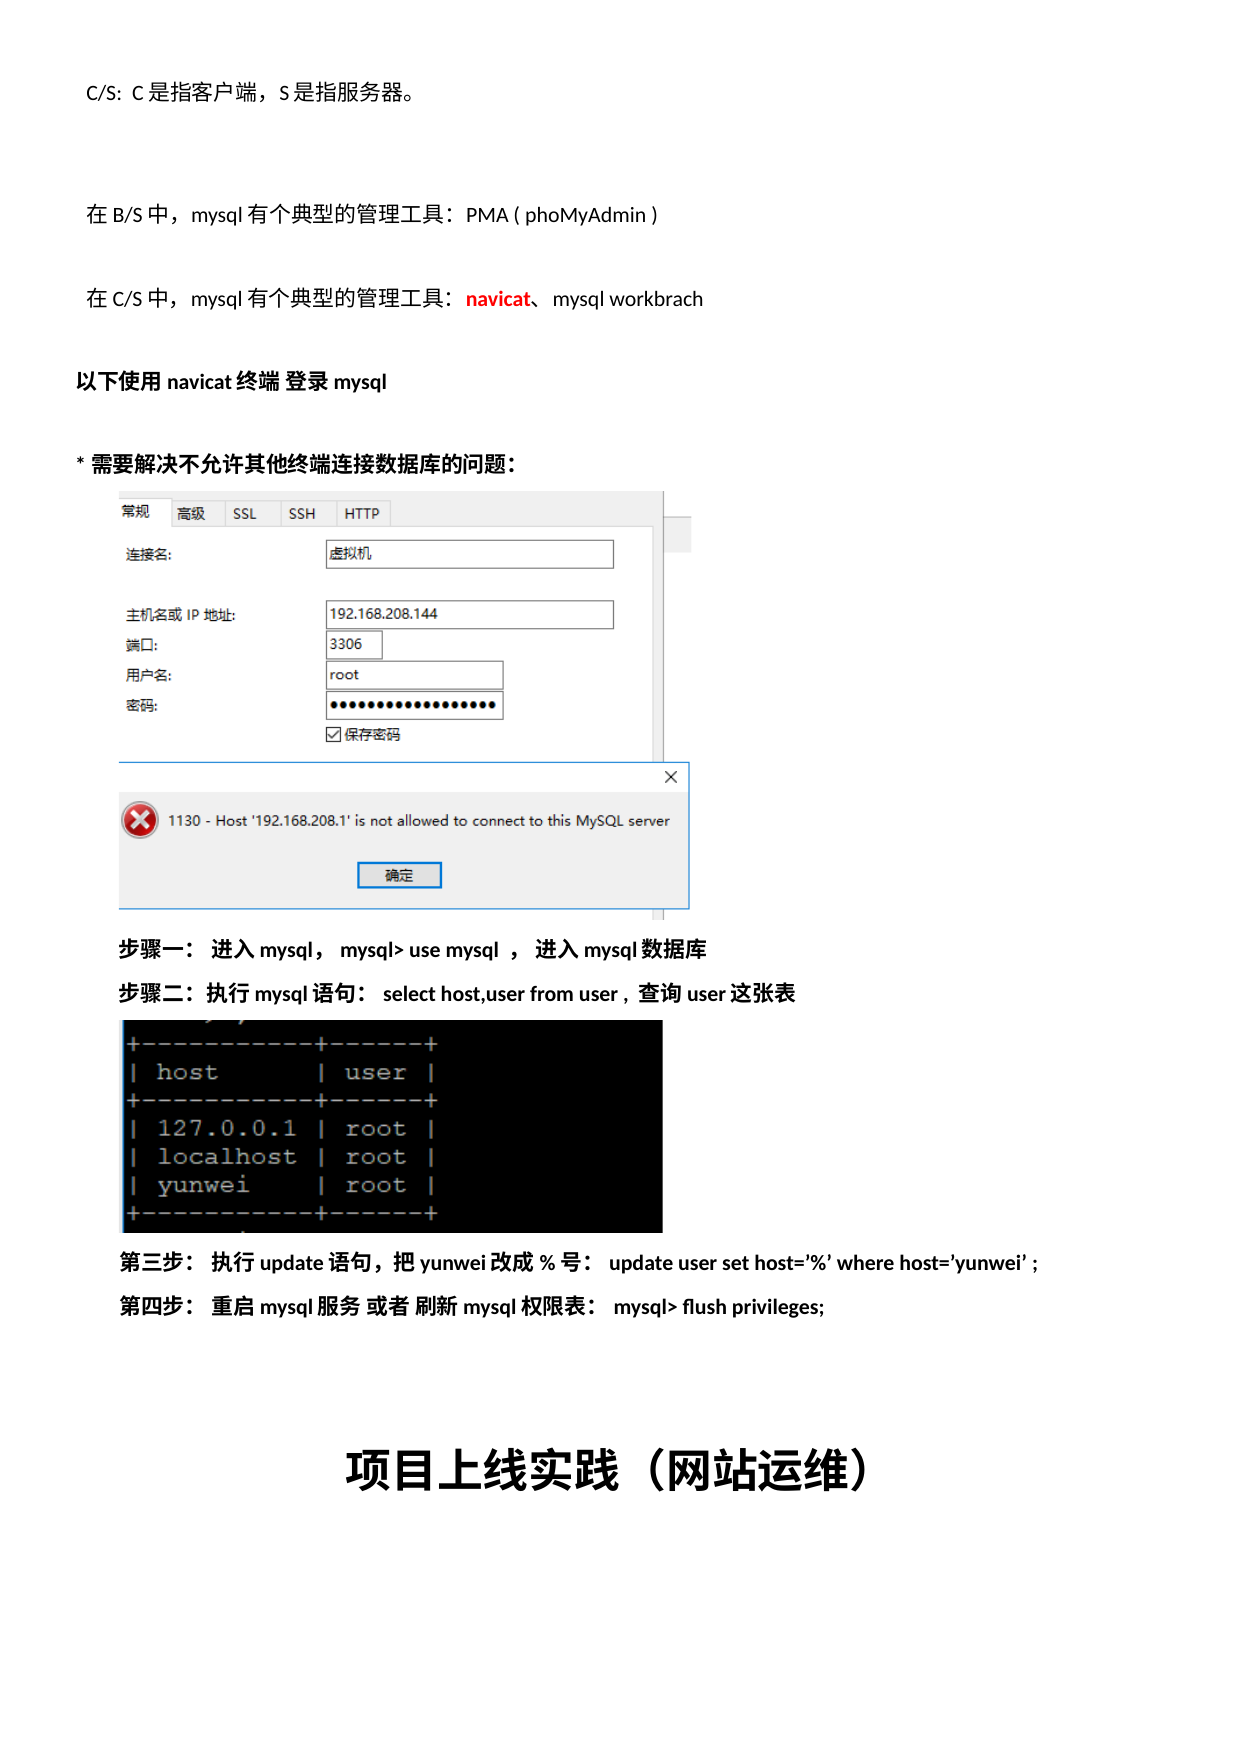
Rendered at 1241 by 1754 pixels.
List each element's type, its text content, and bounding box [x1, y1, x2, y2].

text 第三步： 执行update语句，把yunwei改成 % 号： update user set host=’%’ where host=’yunwei’ ; [75, 1245, 1165, 1277]
subtitle 项目上线实践（网站运维） [75, 1435, 1165, 1501]
text 在C/S中，mysql有个典型的管理工具：navicat、mysql workbrach [75, 281, 1165, 312]
picture [118, 1020, 663, 1233]
text * 需要解决不允许其他终端连接数据库的问题： [75, 447, 1165, 479]
text 步骤二：执行mysql语句： select host,user from user , 查询user这张表 [75, 976, 1165, 1008]
text 步骤一： 进入mysql， mysql> use mysql ， 进入mysql数据库 [75, 932, 1165, 963]
picture [118, 491, 692, 920]
text C/S: C是指客户端，S是指服务器。 [75, 75, 1165, 107]
text 以下使用navicat终端 登录mysql [75, 364, 1165, 396]
text 第四步： 重启mysql服务 或者 刷新mysql权限表： mysql> flush privileges; [75, 1289, 1165, 1321]
text 在B/S中，mysql有个典型的管理工具：PMA ( phoMyAdmin ) [75, 197, 1165, 229]
